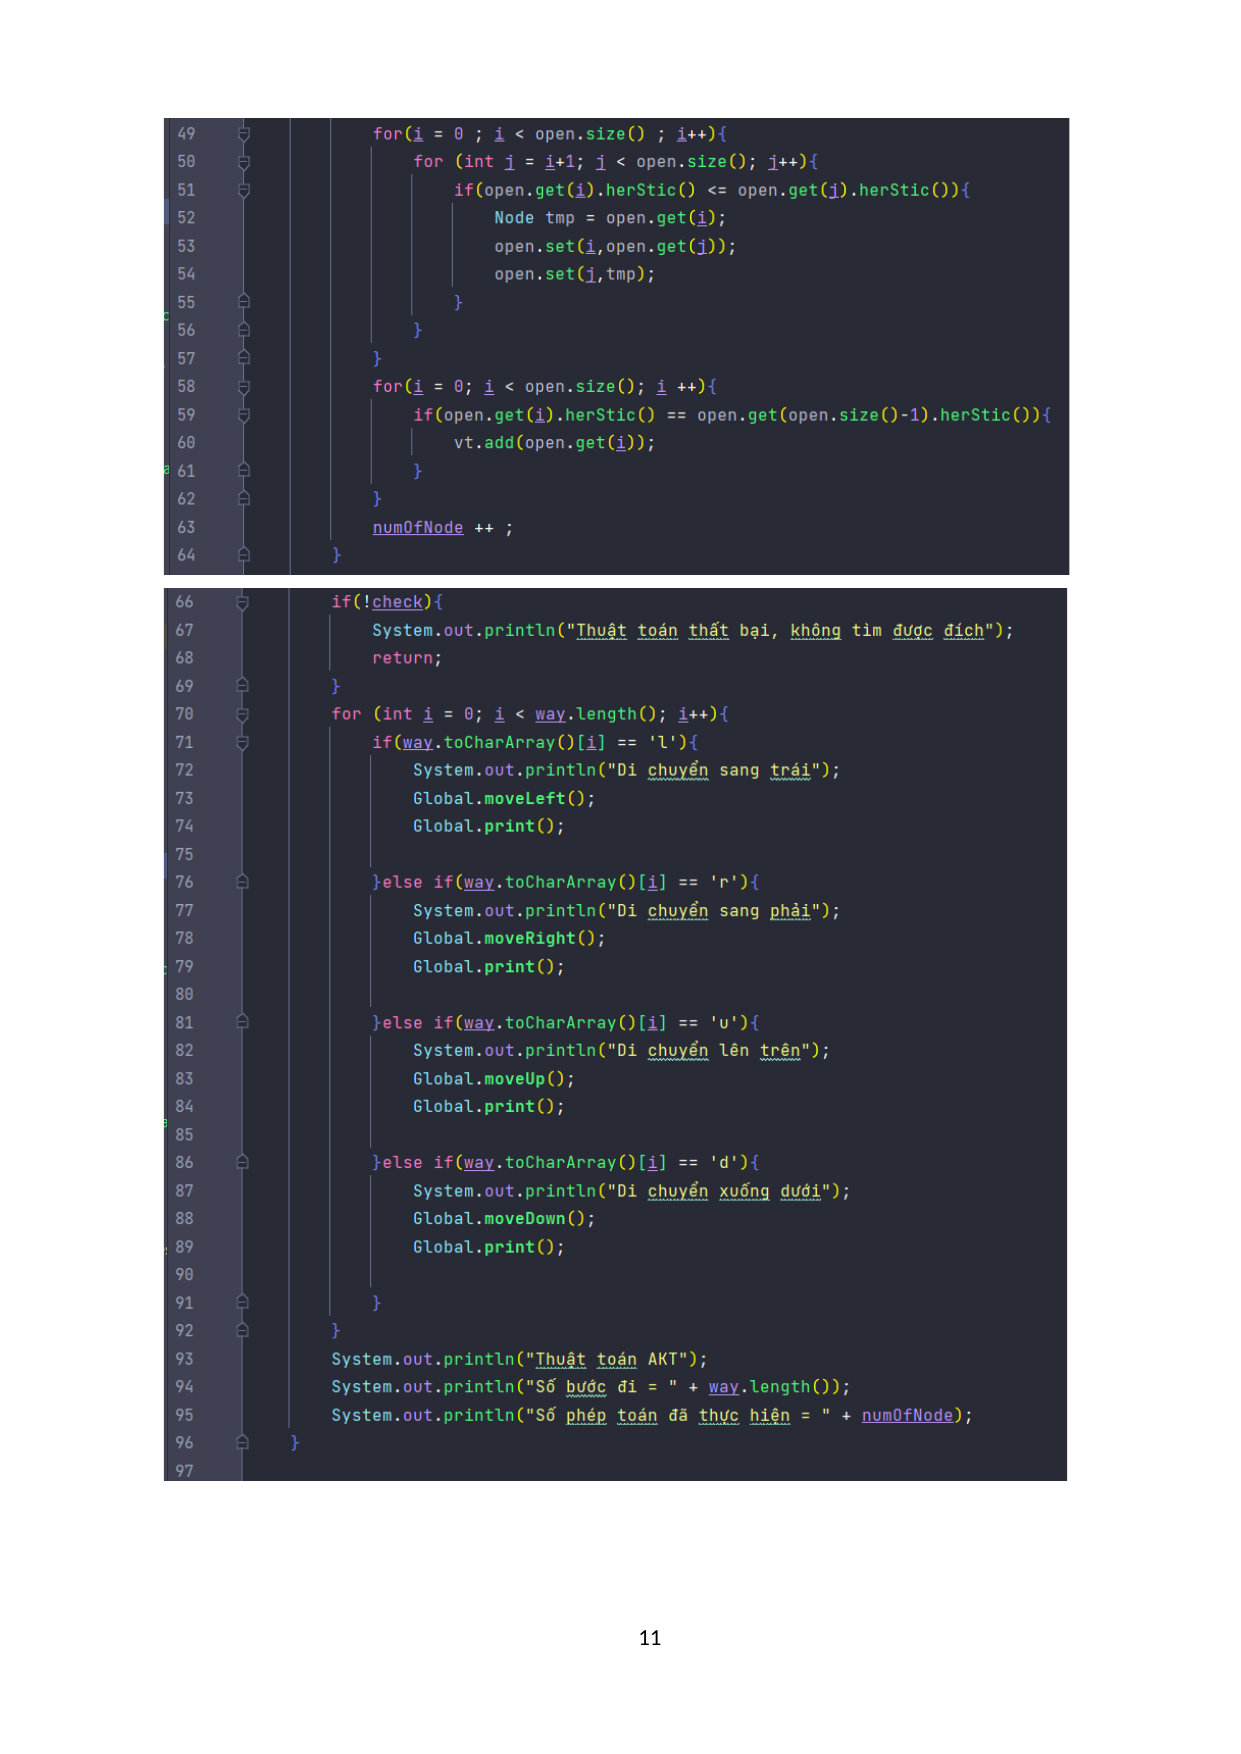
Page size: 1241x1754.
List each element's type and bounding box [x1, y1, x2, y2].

picture [163, 118, 1070, 575]
picture [163, 588, 1068, 1481]
